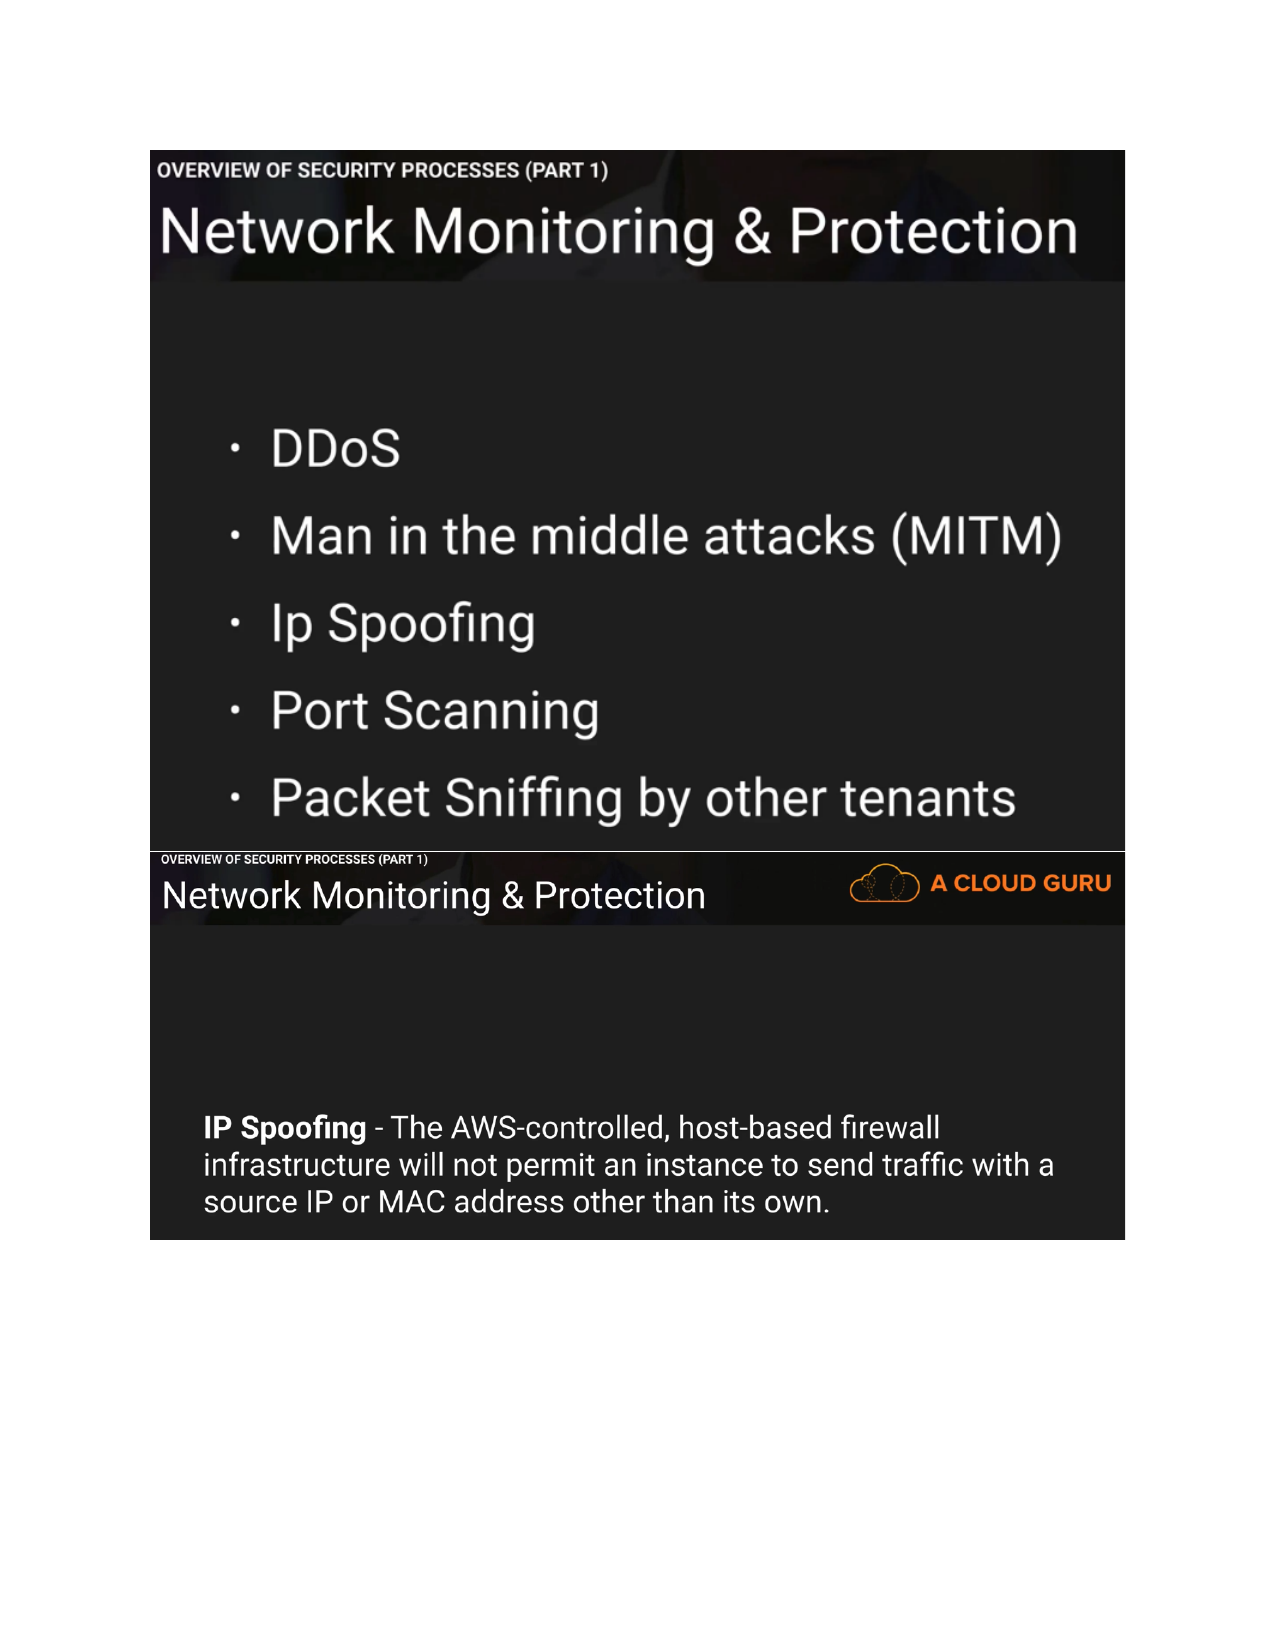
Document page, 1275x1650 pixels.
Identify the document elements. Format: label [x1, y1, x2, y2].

picture [150, 852, 1125, 1240]
picture [150, 150, 1125, 851]
